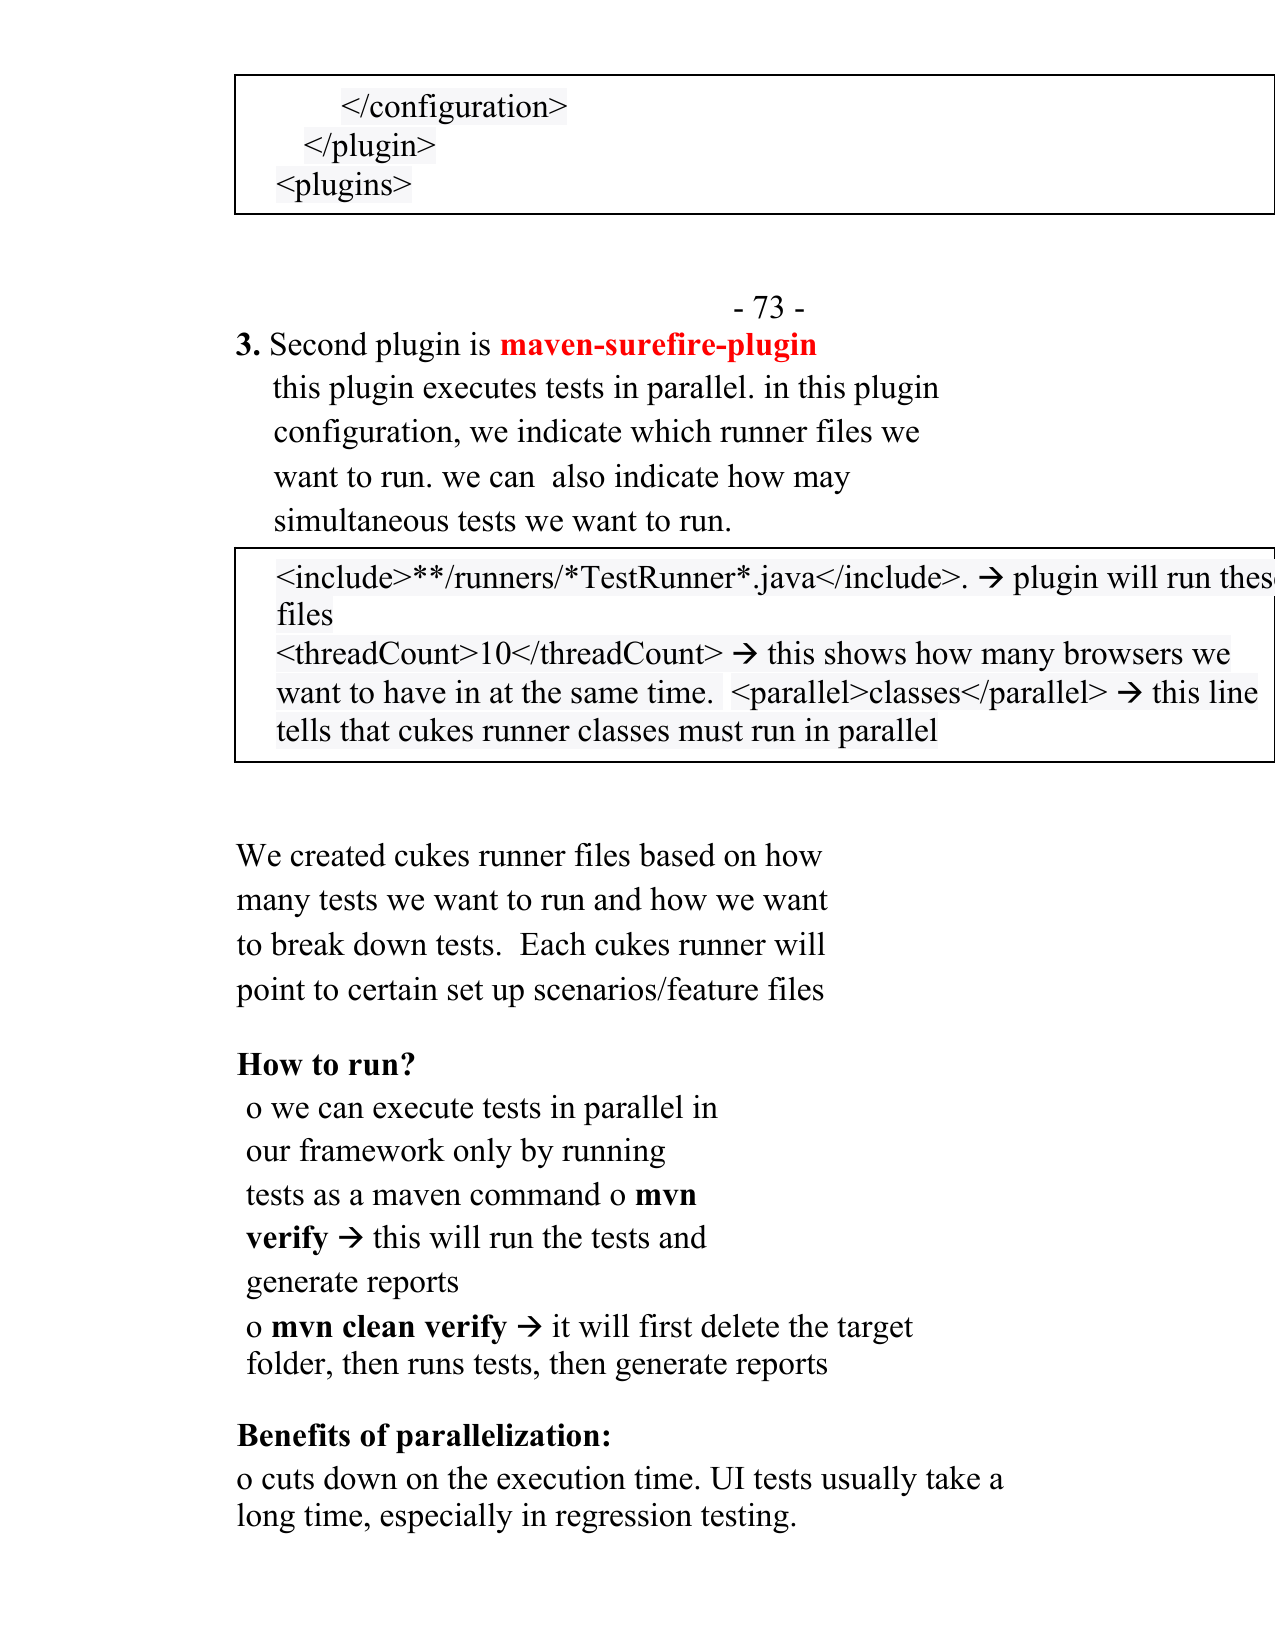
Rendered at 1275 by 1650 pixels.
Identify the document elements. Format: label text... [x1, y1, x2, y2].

text this plugin executes tests in parallel. in this plugin configuration, we indicate which runner files we want to run. we can also indicate how may simultaneous tests we want to run. [272, 368, 961, 539]
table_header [236, 76, 1274, 213]
table_header <include>**/runners/*TestRunner*.java</include>. 🡪 plugin will run these files <threadCount>10</threadCount> 🡪 this shows how many browsers we want to have in at the same time. <parallel>classes</parallel> 🡪 this line tells that cukes runner classes must run in parallel [236, 549, 1274, 761]
text - 73 - [733, 289, 1005, 326]
text Benefits of parallelization: [236, 1417, 1005, 1454]
text How to run? [236, 1046, 1005, 1083]
text o we can execute tests in parallel in our framework only by running tests as a maven command o mvn verify 🡪 this will run the tests and generate reports [246, 1089, 725, 1299]
text We created cukes runner files based on how many tests we want to run and how we want to break down tests. Each cukes runner will point to certain set up scenarios/feature files [235, 836, 832, 1007]
text o mvn clean verify 🡪 it will first delete the target folder, then runs tests, then generate reports [246, 1308, 1005, 1382]
text 3. Second plugin is maven-surefire-plugin [236, 326, 1005, 363]
text o cuts down on the execution time. UI tests usually take a long time, especially in regression testing. [236, 1460, 1005, 1533]
